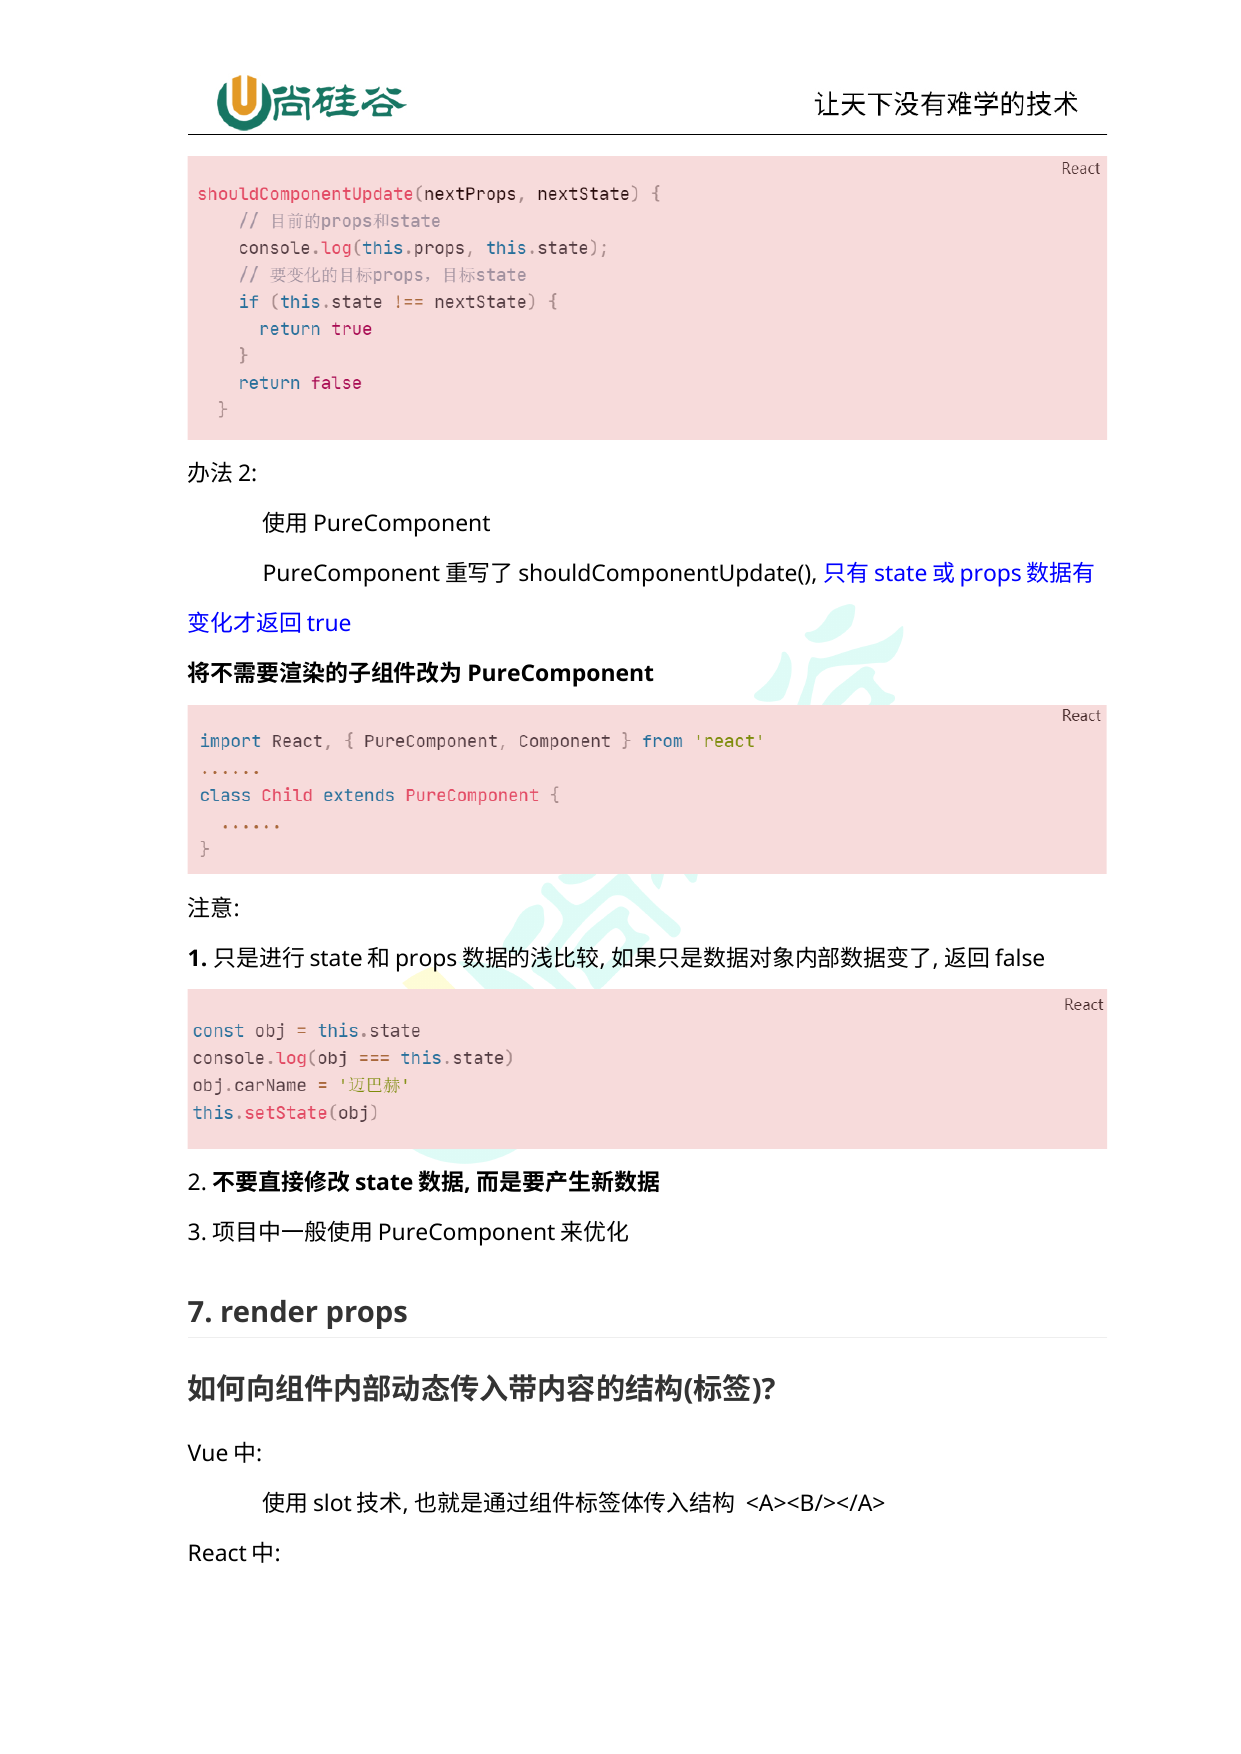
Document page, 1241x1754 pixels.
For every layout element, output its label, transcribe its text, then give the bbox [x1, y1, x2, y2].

list 只是进行state和props数据的浅比较, 如果只是数据对象内部数据变了, 返回false [187, 939, 1107, 973]
list 使用slot技术, 也就是通过组件标签体传入结构 <A><B/></A> [187, 1485, 1107, 1518]
list 使用PureComponent [187, 505, 1107, 538]
list Vue中: [187, 1435, 1107, 1468]
list 将不需要渲染的子组件改为PureComponent [187, 655, 1107, 688]
list 注意: [187, 889, 1107, 923]
list 办法2: [187, 455, 1107, 488]
list 不要直接修改state数据, 而是要产生新数据 [187, 1164, 1107, 1197]
picture [187, 705, 1107, 874]
list 项目中一般使用PureComponent来优化 [187, 1214, 1107, 1247]
picture [215, 73, 1080, 132]
subtitle 7. render props [187, 1291, 1107, 1338]
picture [187, 989, 1108, 1149]
list PureComponent重写了shouldComponentUpdate(), 只有state或props数据有变化才返回true [187, 555, 1107, 638]
list React中: [187, 1535, 1107, 1568]
subtitle 如何向组件内部动态传入带内容的结构(标签)? [187, 1365, 1107, 1408]
picture [187, 156, 1108, 440]
